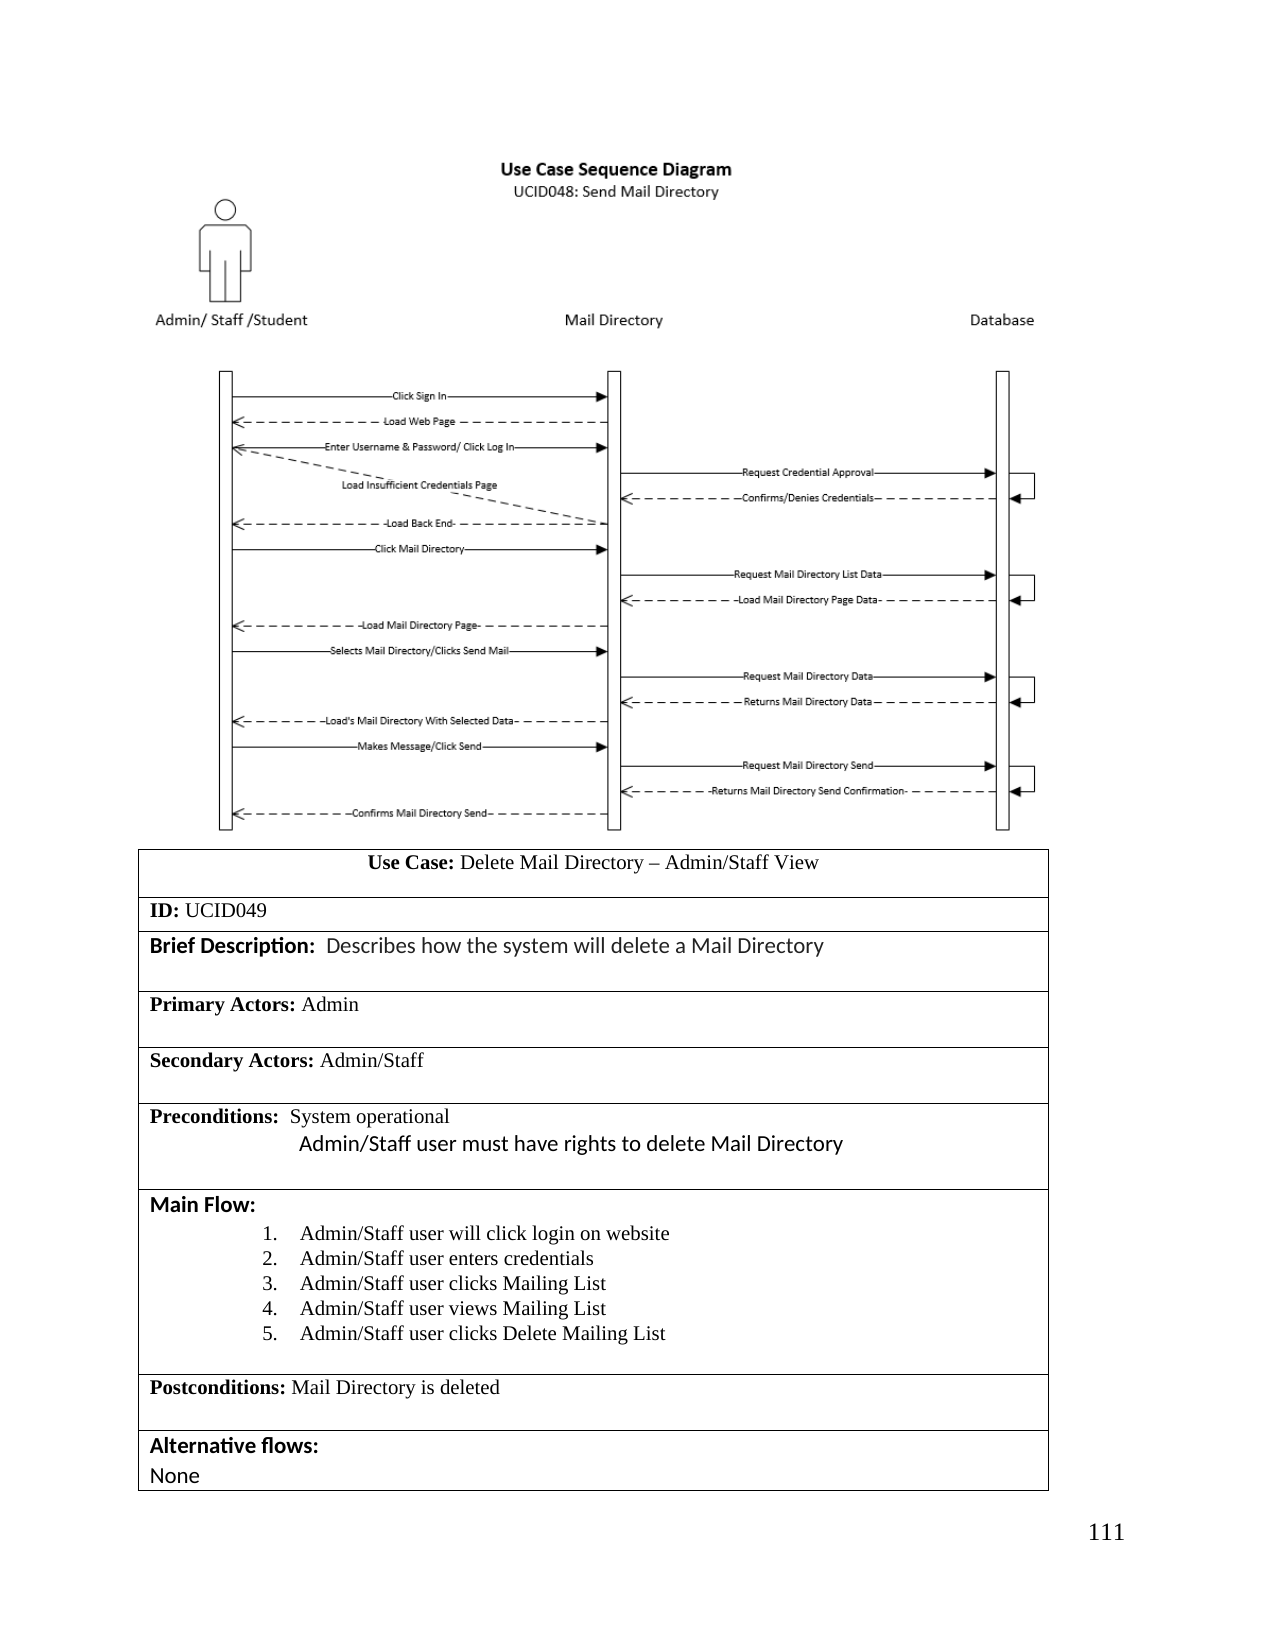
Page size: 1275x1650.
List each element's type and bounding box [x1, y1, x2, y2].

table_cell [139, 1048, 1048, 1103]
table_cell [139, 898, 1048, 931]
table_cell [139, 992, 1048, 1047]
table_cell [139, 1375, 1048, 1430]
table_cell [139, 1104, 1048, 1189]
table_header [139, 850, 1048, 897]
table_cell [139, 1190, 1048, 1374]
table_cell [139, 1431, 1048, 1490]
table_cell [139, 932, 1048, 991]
picture [150, 150, 1050, 839]
